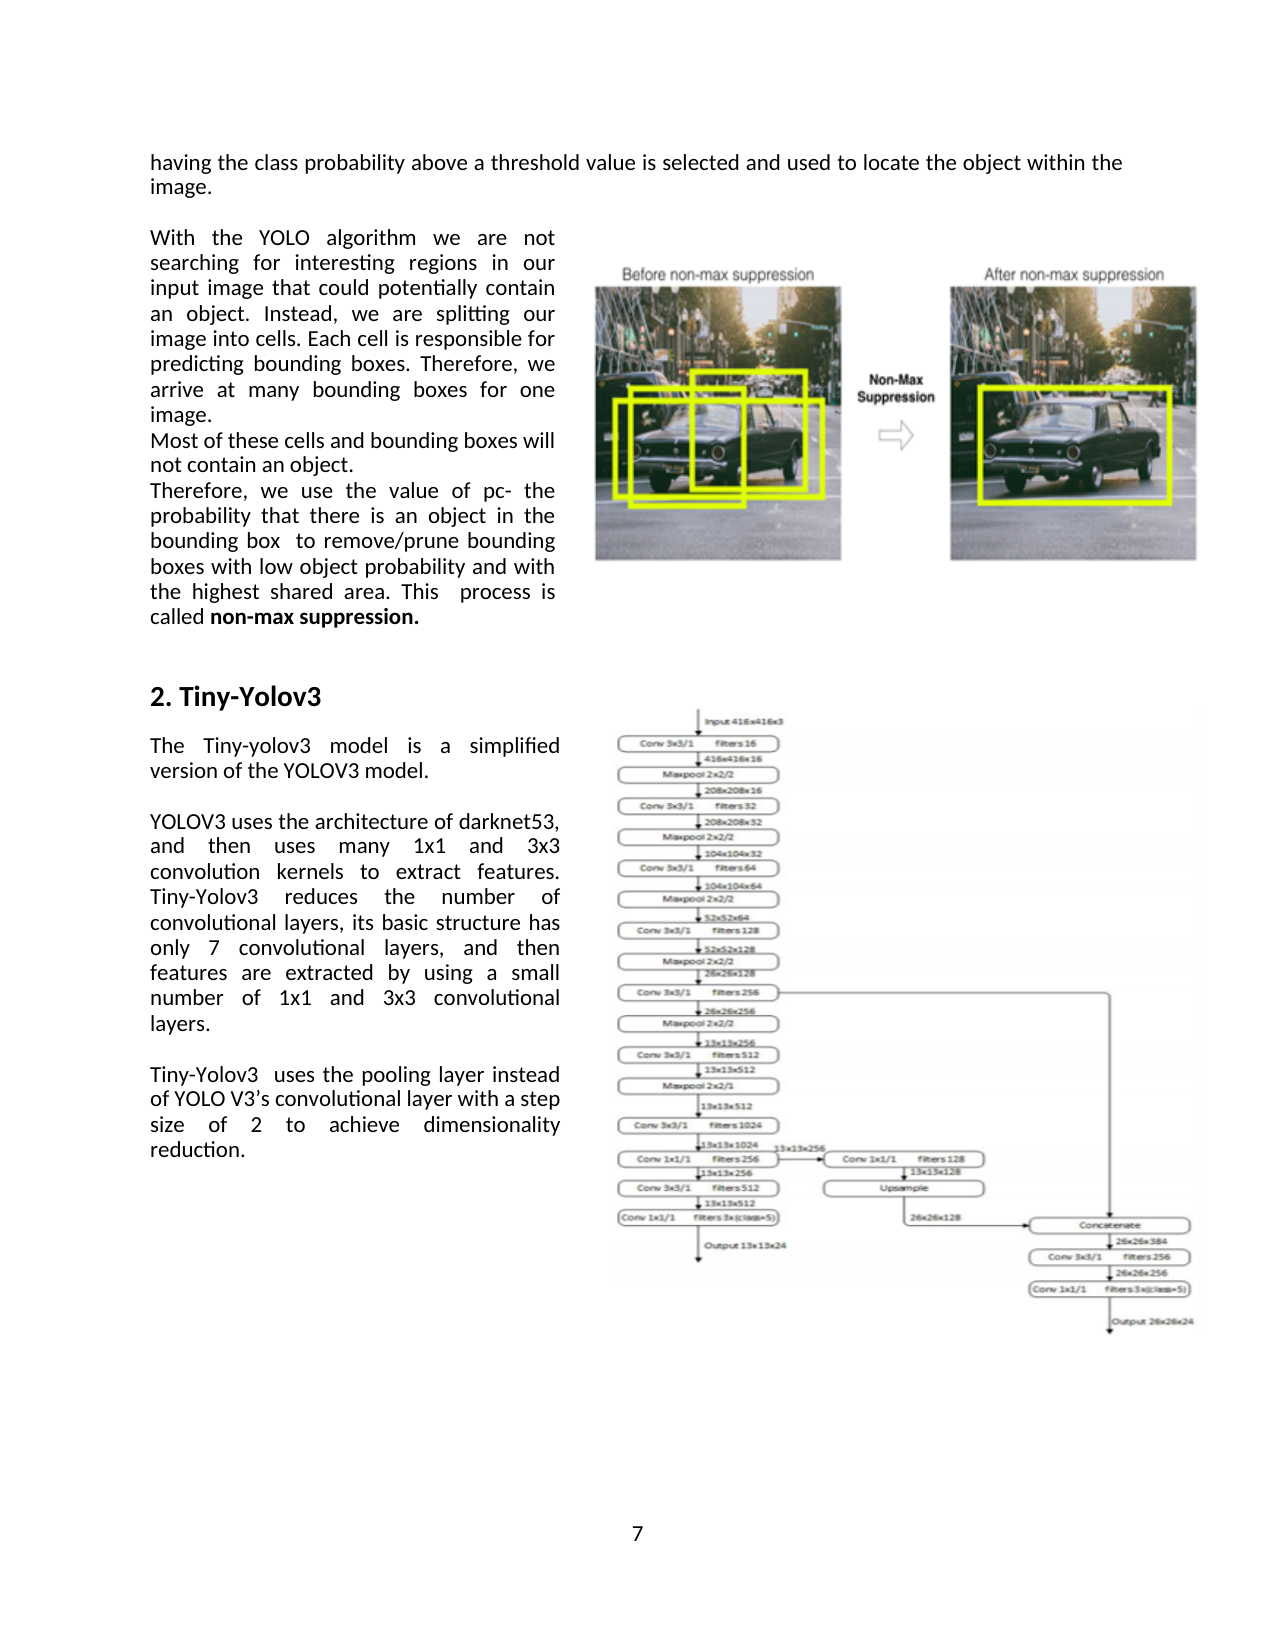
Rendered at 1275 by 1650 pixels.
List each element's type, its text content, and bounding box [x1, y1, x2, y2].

picture [579, 699, 1219, 1348]
text Tiny-Yolov3 uses the pooling layer instead of YOLO V3’s convolutional layer with a step size of 2 to achieve dimensionality reduction. [150, 1062, 579, 1163]
text 2. Tiny-Yolov3 [150, 678, 1125, 714]
picture [575, 243, 1221, 607]
text With the YOLO algorithm we are not searching for interesting regions in our input image that could potentially contain an object. Instead, we are splitting our image into cells. Each cell is responsible for predicting bounding boxes. Therefore, we arrive at many bounding boxes for one image. [150, 226, 1125, 428]
text Therefore, we use the value of pc- the probability that there is an object in the bounding box to remove/prune bounding boxes with low object probability and with the highest shared area. This process is called non-max suppression. [150, 479, 1125, 630]
text Most of these cells and bounding boxes will not contain an object. [150, 428, 575, 479]
text The Tiny-yolov3 model is a simplified version of the YOLOV3 model. [150, 733, 579, 784]
text YOLOV3 uses the architecture of darknet53, and then uses many 1x1 and 3x3 convolution kernels to extract features. Tiny-Yolov3 reduces the number of convolutional layers, its basic structure has only 7 convolutional layers, and then features are extracted by using a small number of 1x1 and 3x3 convolutional layers. [150, 809, 579, 1037]
